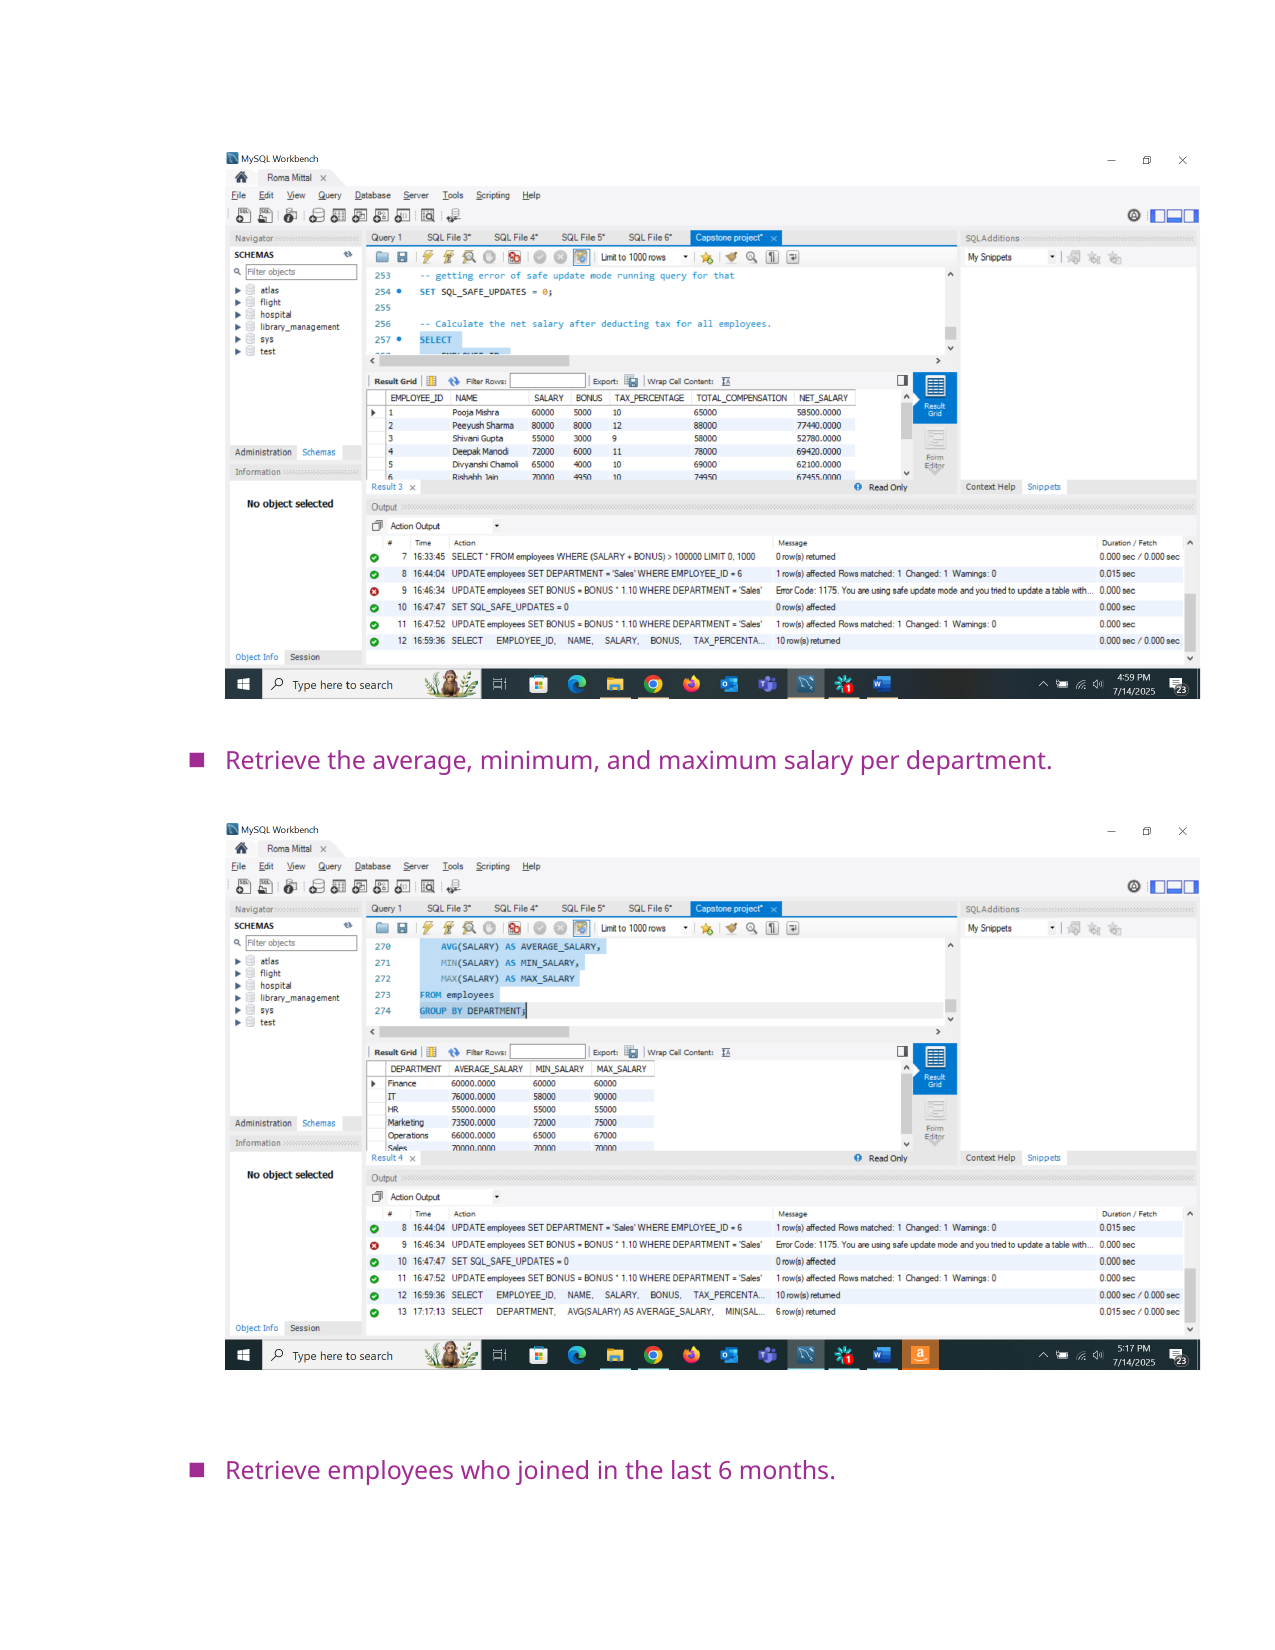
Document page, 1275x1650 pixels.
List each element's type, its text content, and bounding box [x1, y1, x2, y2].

list Retrieve employees who joined in the last 6 months. [187, 1453, 1125, 1487]
picture [225, 821, 1200, 1370]
list Retrieve the average, minimum, and maximum salary per department. [187, 743, 1125, 777]
picture [225, 150, 1200, 699]
